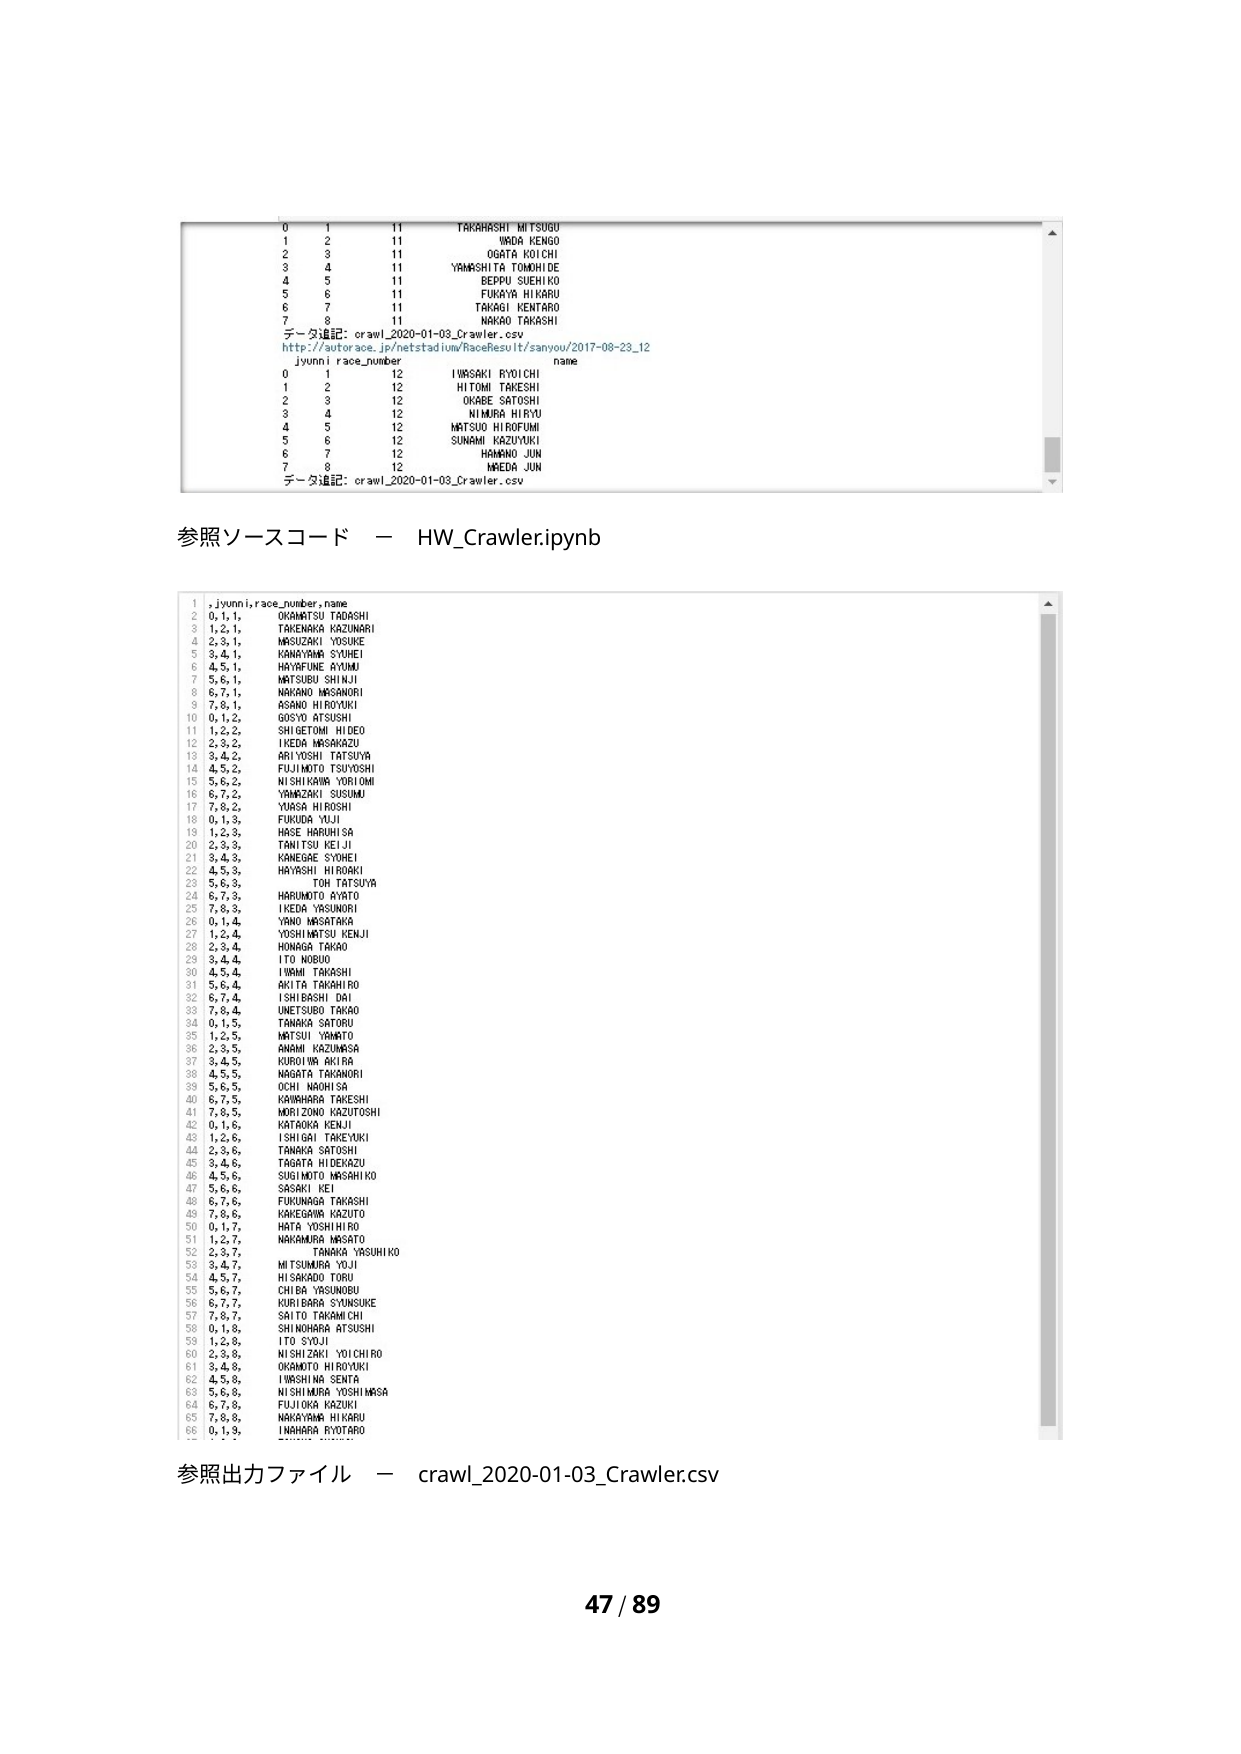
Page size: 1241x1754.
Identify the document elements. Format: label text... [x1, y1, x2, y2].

text 参照ソースコード － HW_Crawler.ipynb [177, 517, 1063, 554]
text 参照出力ファイル － crawl_2020-01-03_Crawler.csv [177, 1454, 1063, 1492]
picture [177, 591, 1063, 1440]
picture [177, 216, 1063, 493]
